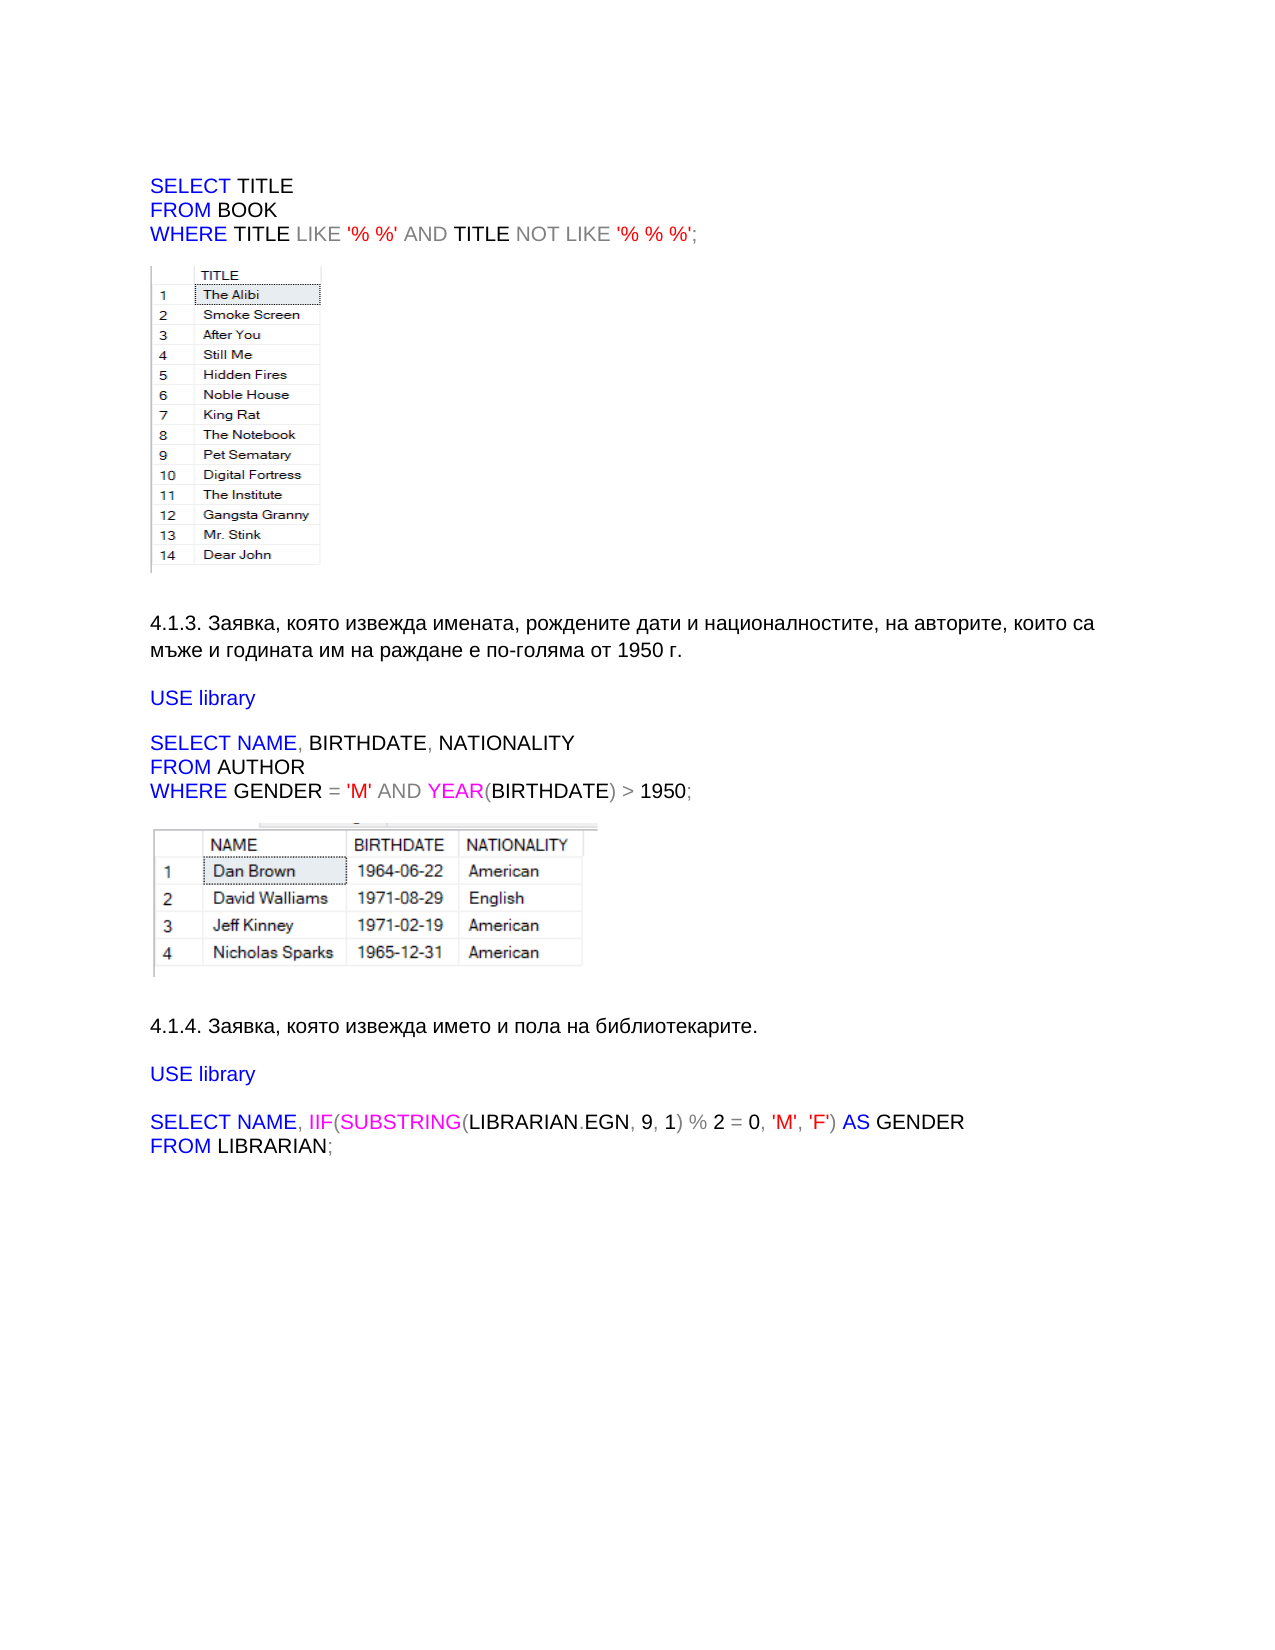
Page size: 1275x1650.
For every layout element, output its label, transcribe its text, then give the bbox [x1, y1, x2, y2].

text USE library [150, 1062, 1125, 1086]
text FROM LIBRARIAN; [150, 1134, 1125, 1158]
text USE library [150, 686, 1125, 710]
text SELECT NAME, IIF(SUBSTRING(LIBRARIAN.EGN, 9, 1) % 2 = 0, 'M', 'F') AS GENDER [150, 1110, 1125, 1134]
text WHERE GENDER = 'M' AND YEAR(BIRTHDATE) > 1950; [150, 779, 1125, 803]
text WHERE TITLE LIKE '% %' AND TITLE NOT LIKE '% % %'; [150, 222, 1125, 246]
text 4.1.3. Заявка, която извежда имената, рождените дати и националностите, на авторите, които са мъже и годината им на раждане е по-голяма от 1950 г. [150, 610, 1125, 662]
picture [150, 823, 598, 977]
text SELECT NAME, BIRTHDATE, NATIONALITY [150, 731, 1125, 755]
text SELECT TITLE [150, 174, 1125, 198]
text FROM AUTHOR [150, 755, 1125, 779]
picture [150, 266, 339, 573]
text 4.1.4. Заявка, която извежда името и пола на библиотекарите. [150, 1014, 1125, 1038]
text FROM BOOK [150, 198, 1125, 222]
